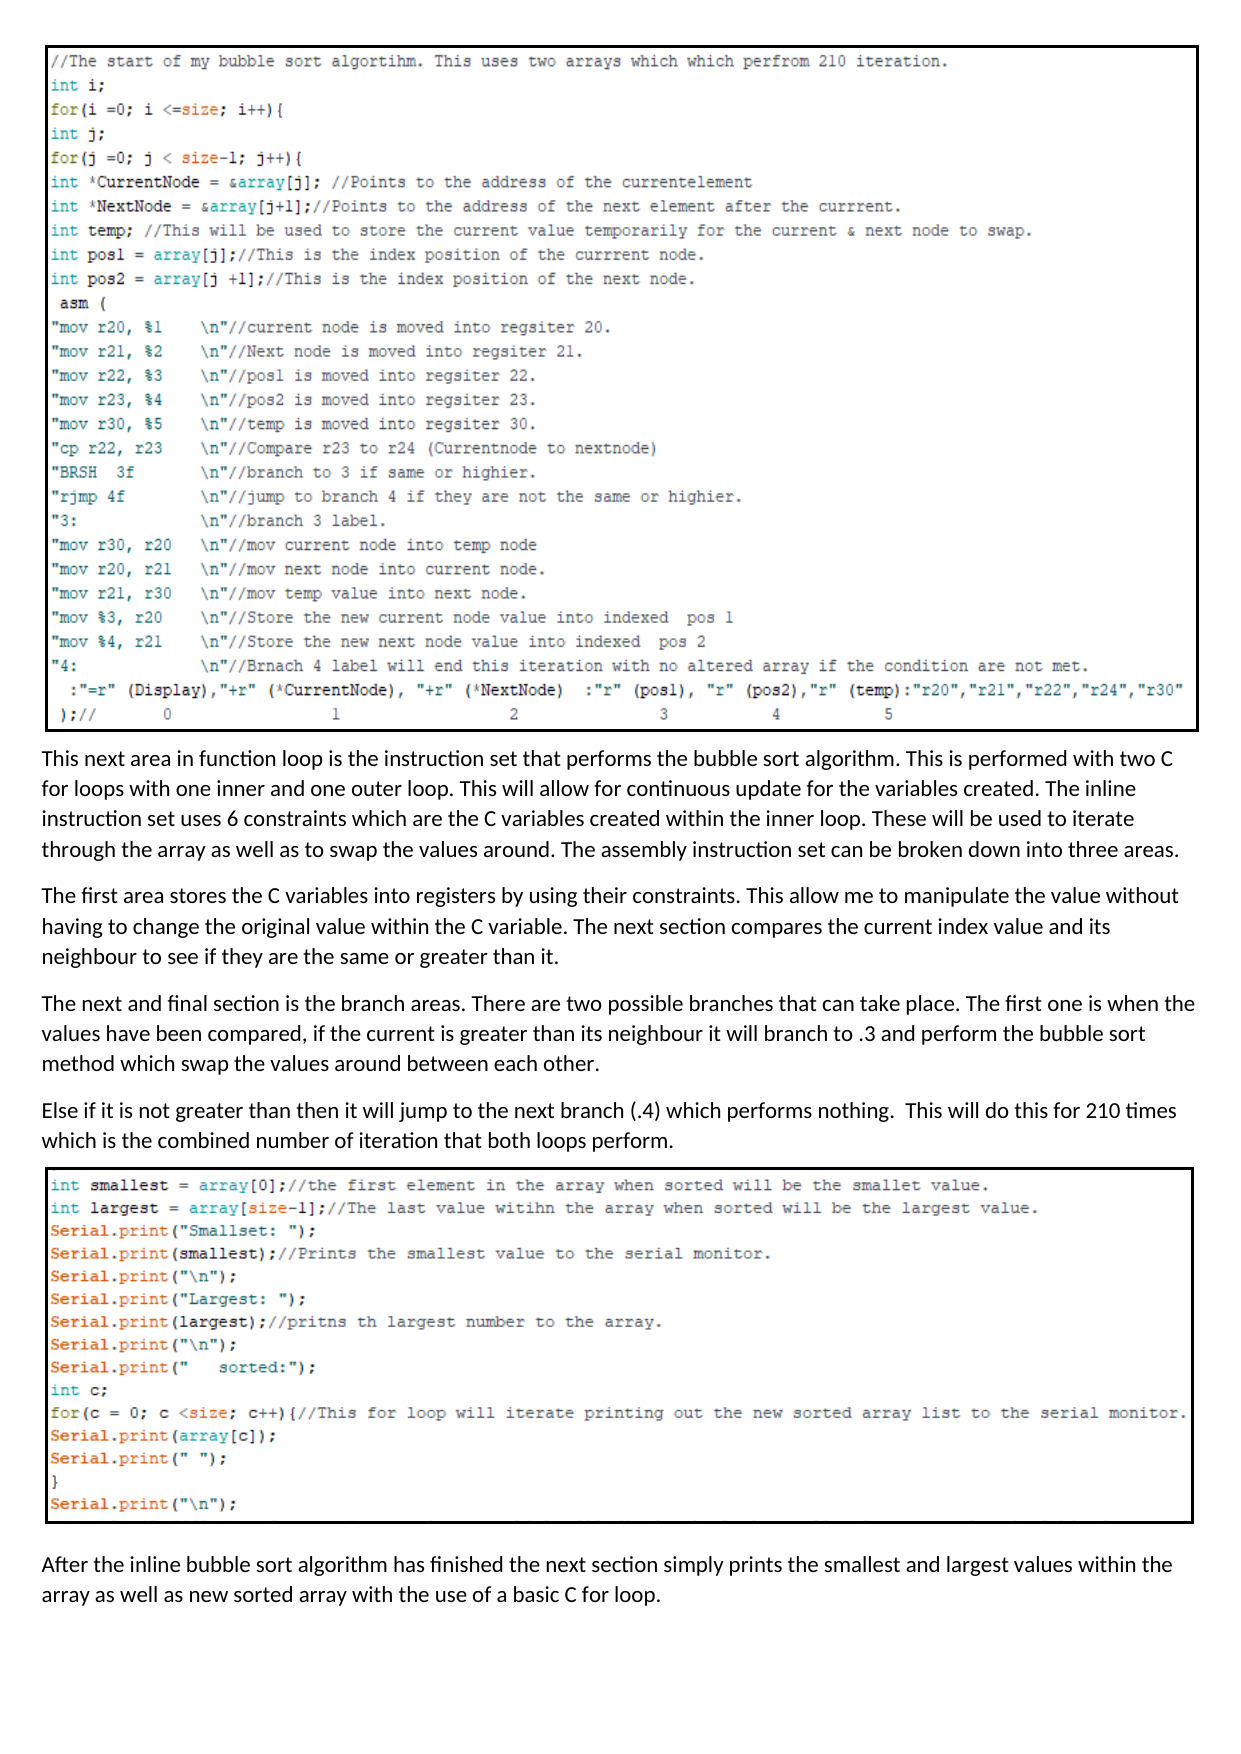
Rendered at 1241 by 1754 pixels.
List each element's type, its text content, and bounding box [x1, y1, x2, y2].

text The next and final section is the branch areas. There are two possible branches that can take place. The first one is when the values have been compared, if the current is greater than its neighbour it will branch to .3 and perform the bubble sort method which swap the values around between each other. [41, 989, 1199, 1077]
text The first area stores the C variables into registers by using their constraints. This allow me to manipulate the value without having to change the original value within the C variable. The next section compares the current index value and its neighbour to see if they are the same or greater than it. [41, 882, 1199, 970]
picture [48, 1170, 1191, 1521]
picture [48, 48, 1196, 729]
text Else if it is not greater than then it will jump to the next branch (.4) which performs nothing. This will do this for 210 times which is the combined number of iteration that both loops perform. [41, 1096, 1199, 1154]
